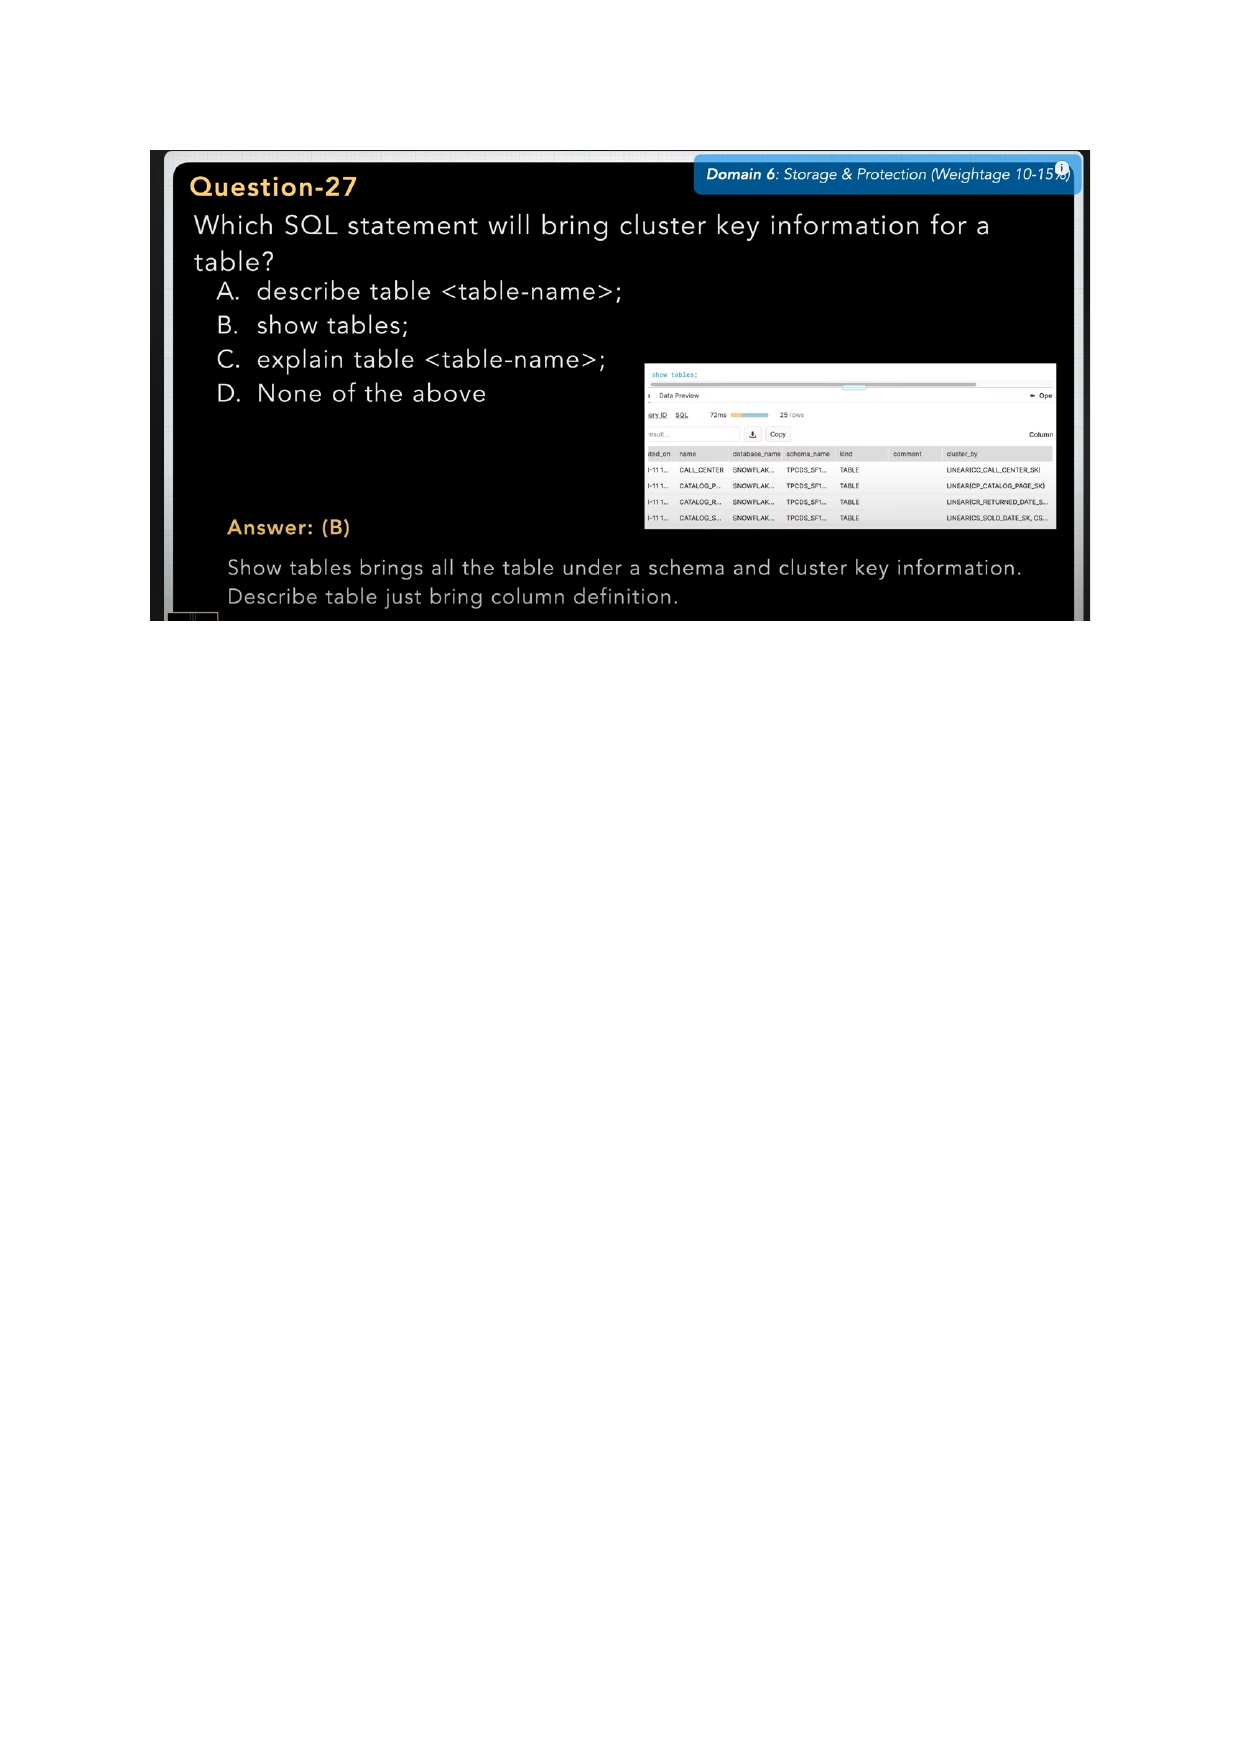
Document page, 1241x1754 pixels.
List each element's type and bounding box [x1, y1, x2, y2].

picture [150, 150, 1091, 621]
